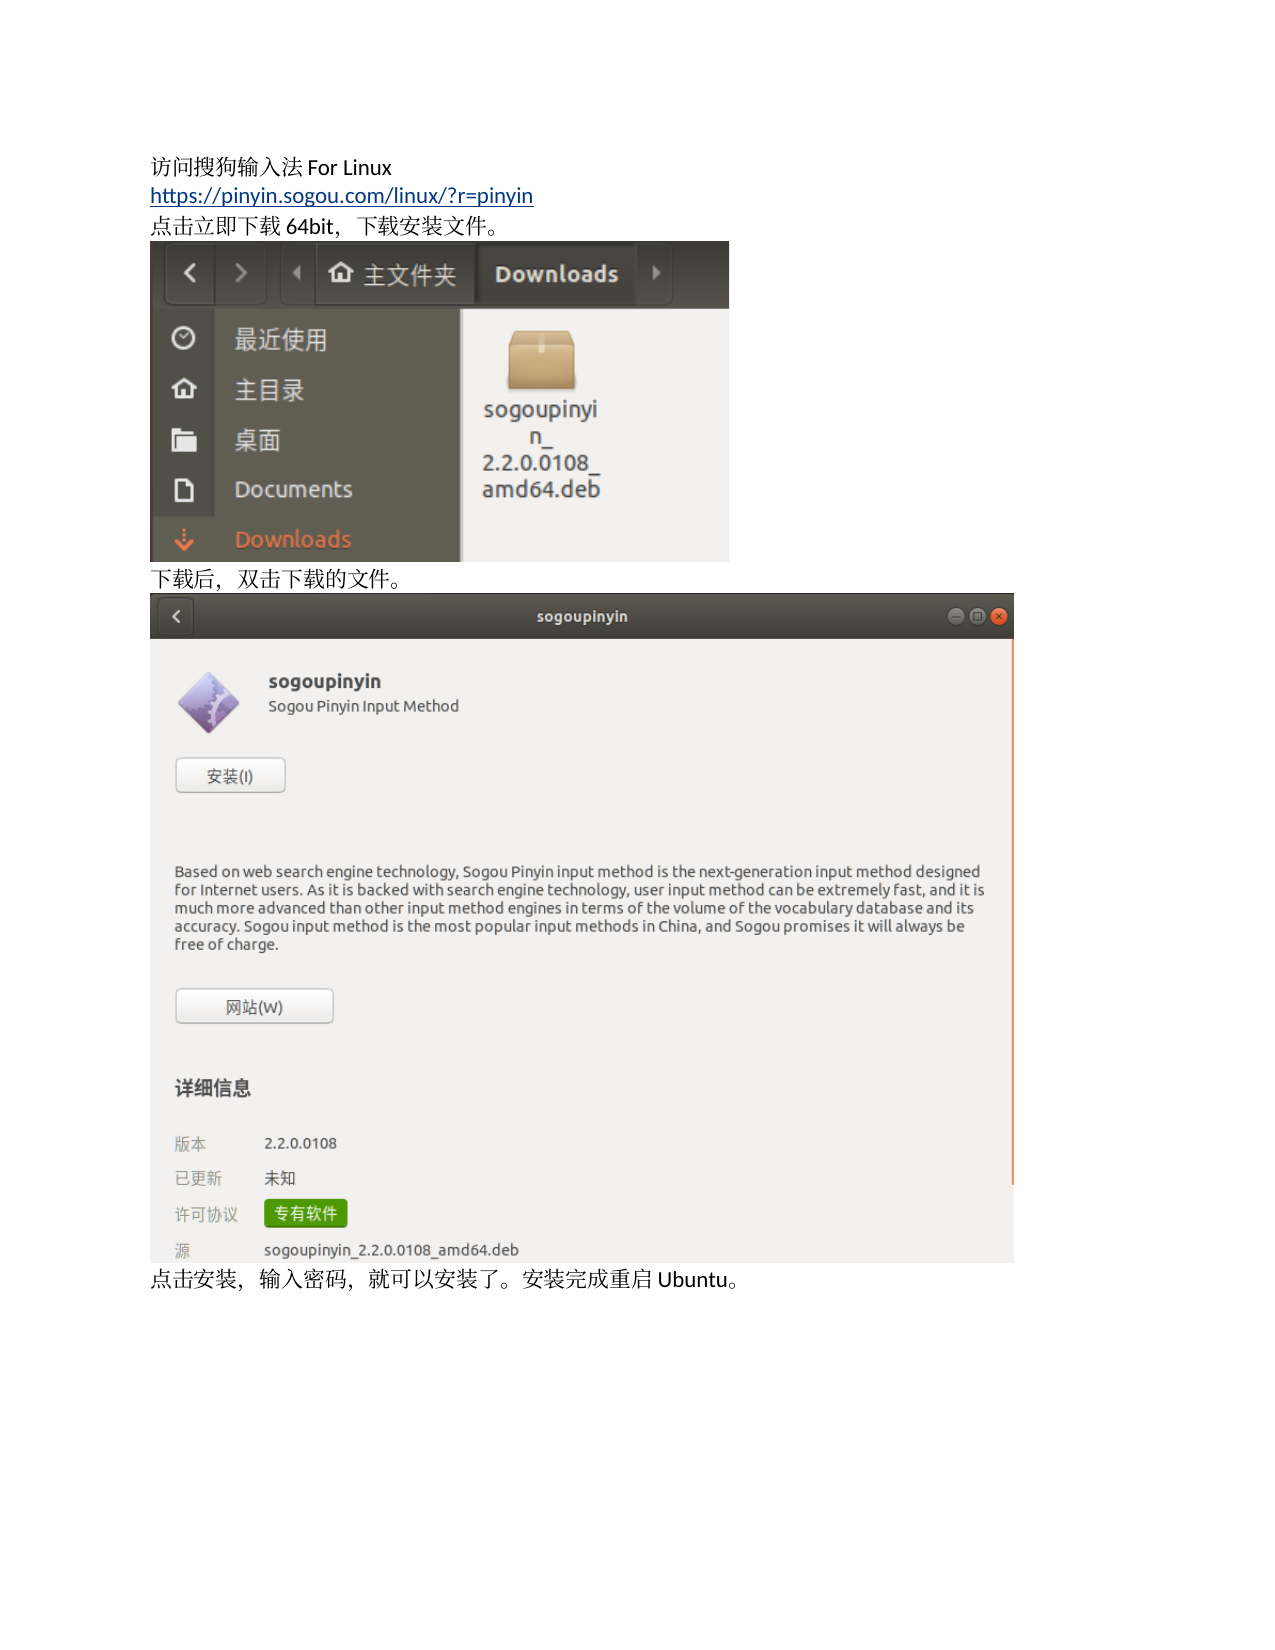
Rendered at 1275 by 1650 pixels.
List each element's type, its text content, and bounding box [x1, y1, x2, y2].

text 点击安装，输入密码，就可以安装了。安装完成重启Ubuntu。 [150, 1262, 1125, 1294]
text 访问搜狗输入法For Linux [150, 150, 1125, 181]
picture [150, 241, 730, 562]
picture [150, 593, 1014, 1263]
text 下载后，双击下载的文件。 [150, 562, 1125, 593]
text 点击立即下载64bit，下载安装文件。 [150, 209, 1125, 241]
text https://pinyin.sogou.com/linux/?r=pinyin [150, 181, 1125, 209]
